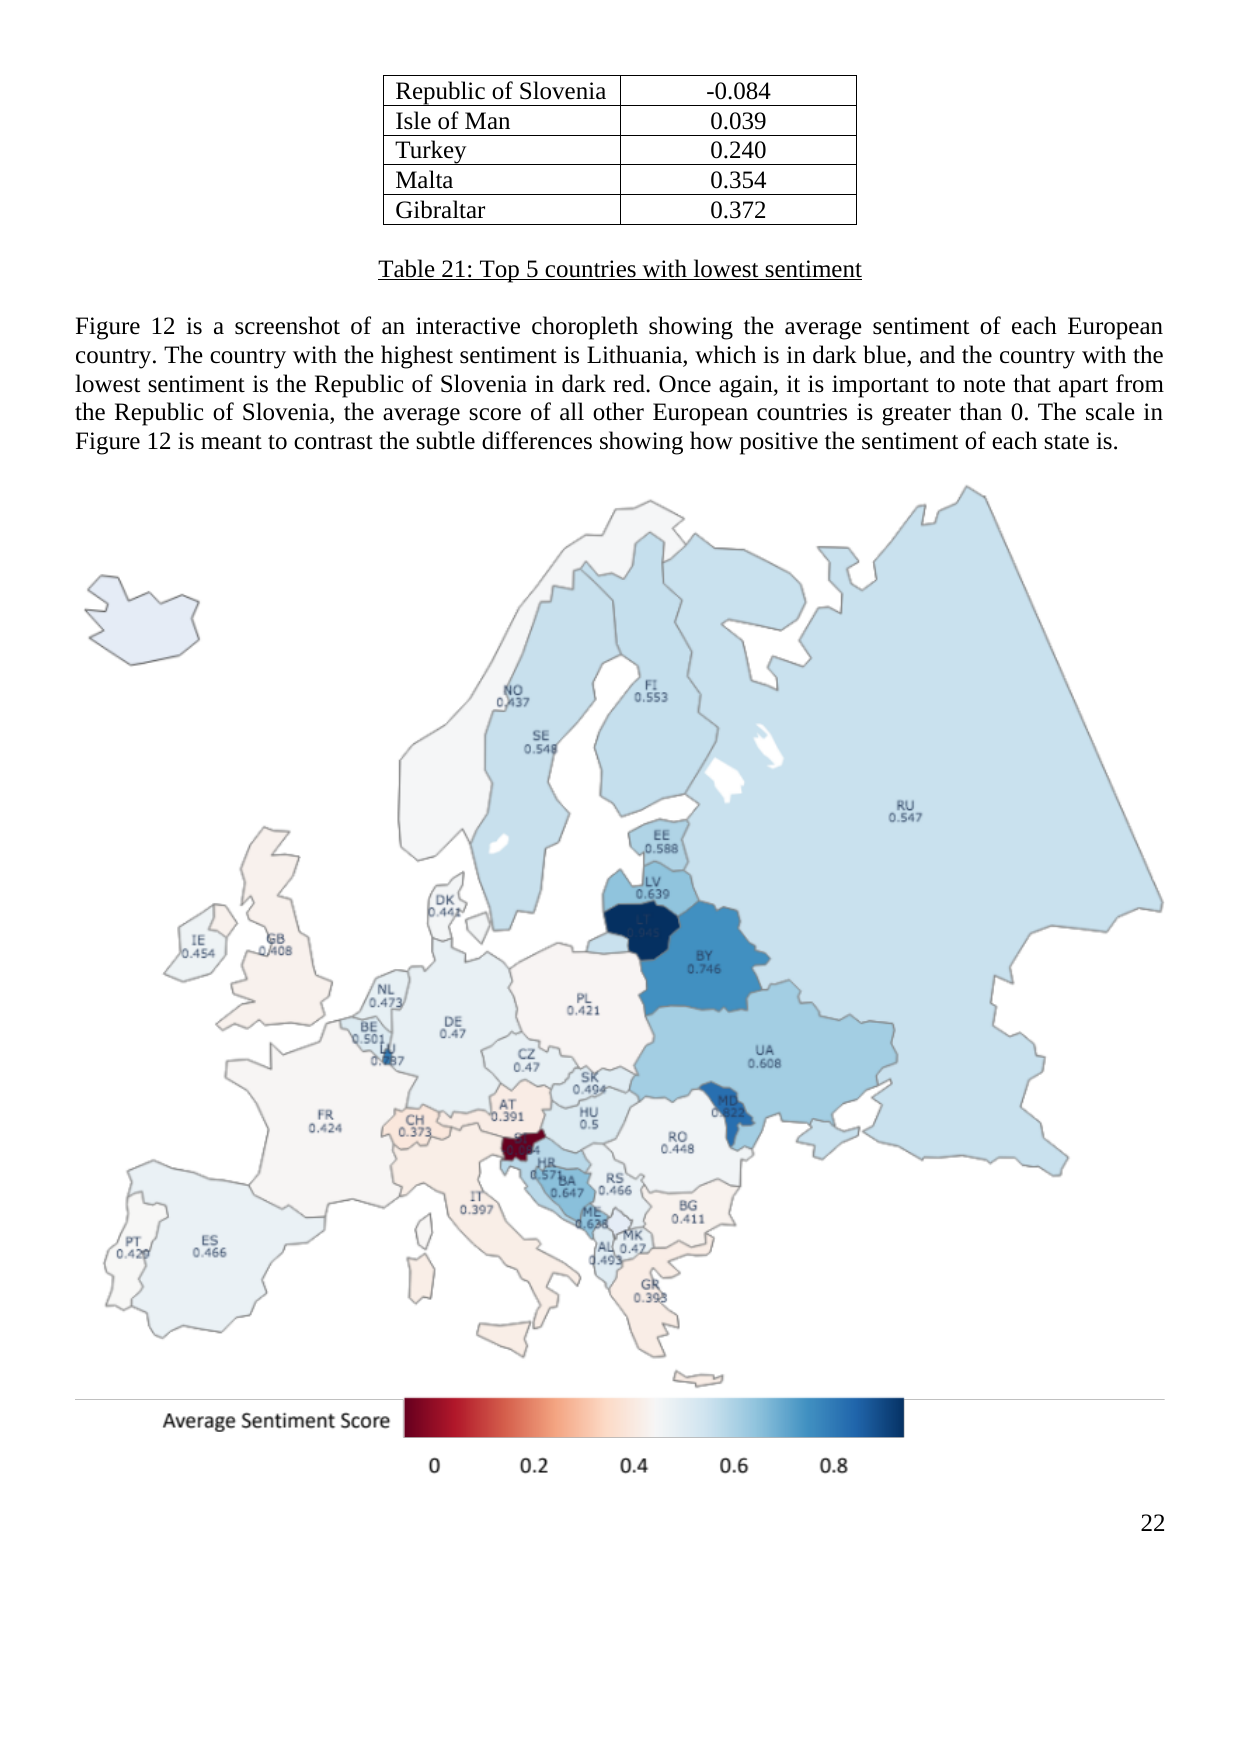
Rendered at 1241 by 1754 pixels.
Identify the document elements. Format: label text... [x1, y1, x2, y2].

table_cell Isle of Man [384, 106, 620, 134]
text Table 21: Top 5 countries with lowest sentiment [75, 254, 1165, 282]
table_cell -0.084 [621, 76, 856, 105]
table_cell Republic of Slovenia [384, 76, 620, 105]
table_cell Gibraltar [384, 195, 620, 224]
table_cell 0.354 [621, 165, 856, 194]
text Figure 12 is a screenshot of an interactive choropleth showing the average sentiment of each European country. The country with the highest sentiment is Lithuania, which is in dark blue, and the country with the lowest sentiment is the Republic of Slovenia in dark red. Once again, it is important to note that apart from the Republic of Slovenia, the average score of all other European countries is greater than 0. The scale in Figure 12 is meant to contrast the subtle differences showing how positive the sentiment of each state is. [75, 311, 1165, 455]
table_cell 0.039 [621, 106, 856, 134]
table_cell Turkey [384, 136, 620, 164]
table_cell 0.240 [621, 136, 856, 164]
table_cell Malta [384, 165, 620, 194]
table_cell 0.372 [621, 195, 856, 224]
